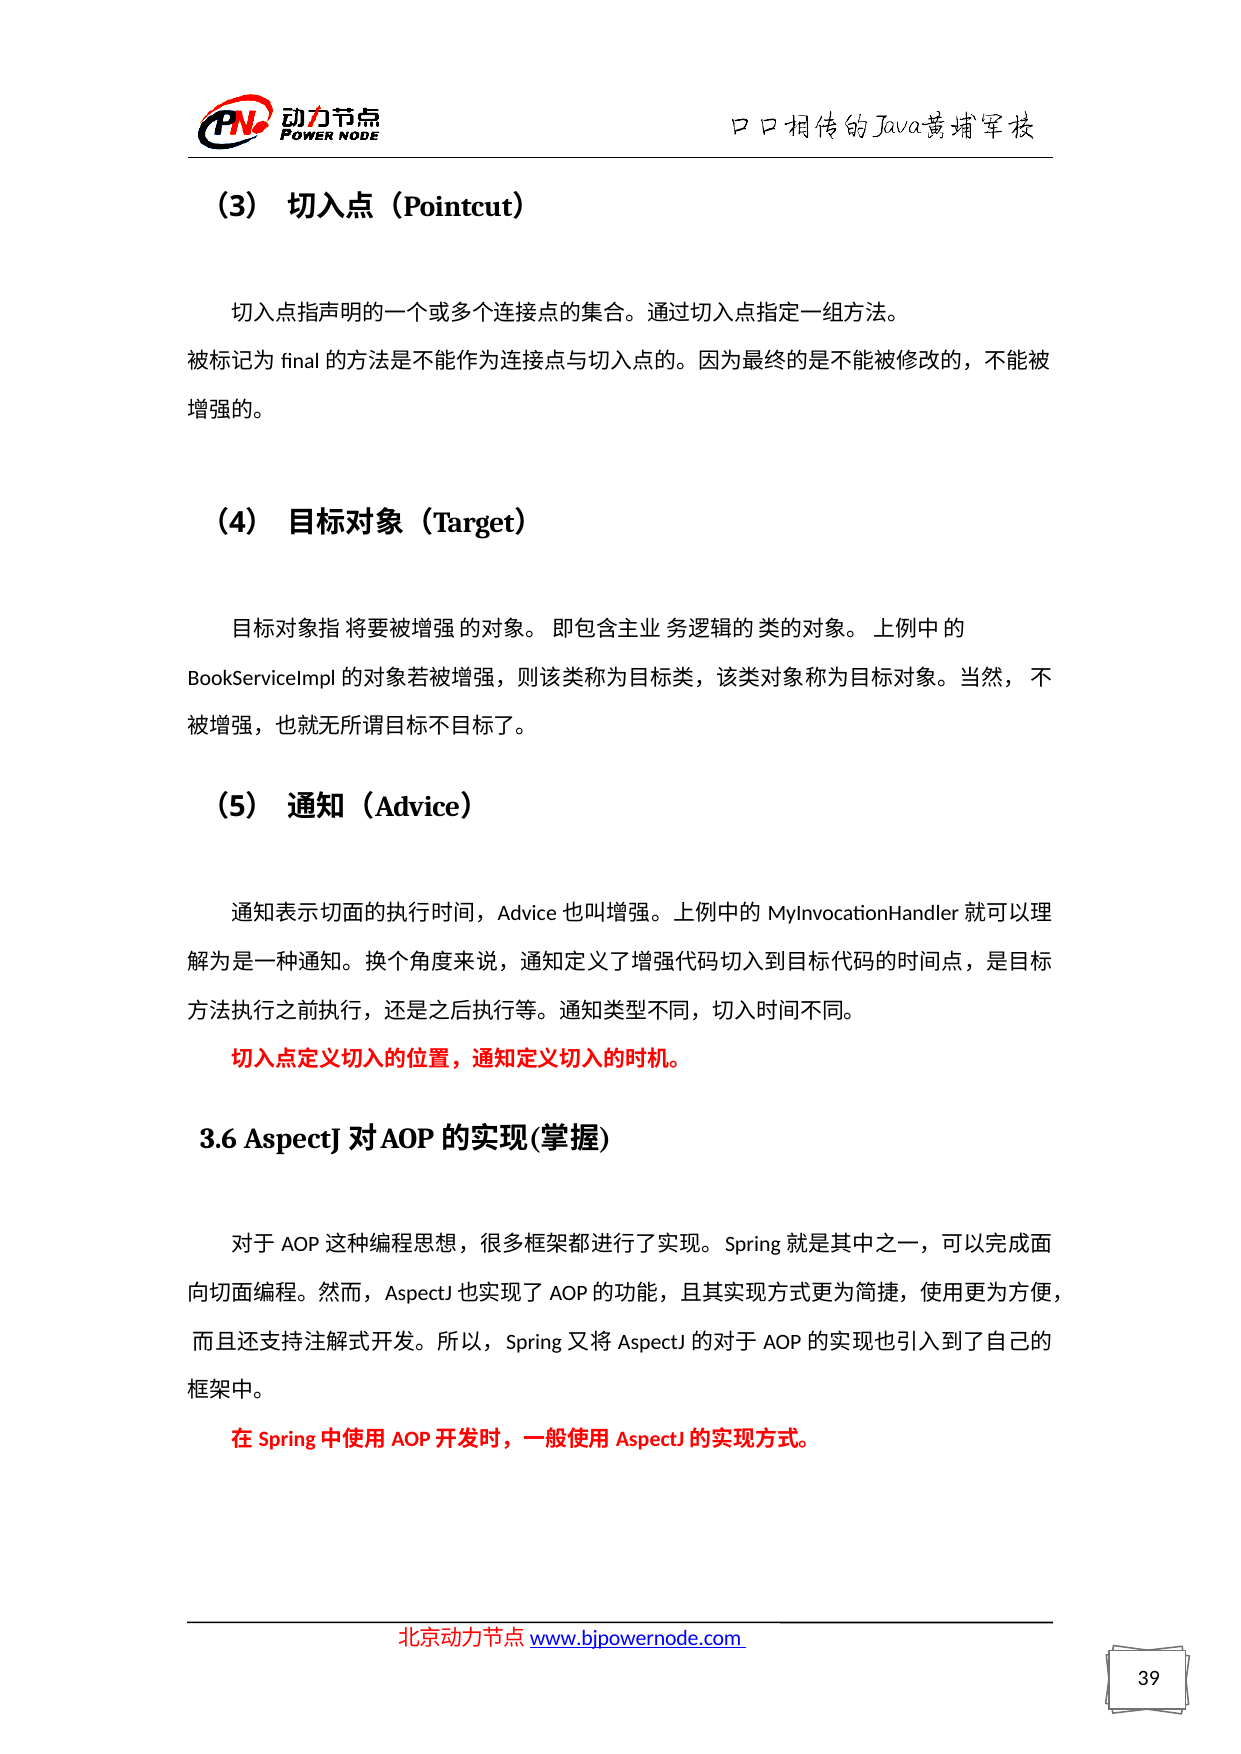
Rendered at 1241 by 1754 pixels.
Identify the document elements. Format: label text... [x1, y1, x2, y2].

text 目标对象指 将要被增强 的对象。 即包含主业 务逻辑的 类的对象。 上例中 的 [187, 611, 1053, 643]
text 被标记为 final 的方法是不能作为连接点与切入点的。因为最终的是不能被修改的，不能被增强的。 [187, 343, 1053, 424]
text 通知表示切面的执行时间，Advice 也叫增强。上例中的 MyInvocationHandler 就可以理解为是一种通知。换个角度来说，通知定义了增强代码切入到目标代码的时间点，是目标方法执行之前执行，还是之后执行等。通知类型不同，切入时间不同。 [187, 895, 1053, 1025]
subtitle 通知（Advice） [200, 772, 1053, 837]
subtitle 目标对象（Target） [200, 488, 1053, 553]
text 切入点指声明的一个或多个连接点的集合。通过切入点指定一组方法。 [187, 294, 1053, 327]
picture [187, 88, 1053, 155]
subtitle 切入点（Pointcut） [200, 172, 1053, 237]
text 对于 AOP 这种编程思想，很多框架都进行了实现。Spring 就是其中之一，可以完成面向切面编程。然而，AspectJ 也实现了 AOP 的功能，且其实现方式更为简捷，使用更为方便， 而且还支持注解式开发。所以，Spring 又将 AspectJ 的对于 AOP 的实现也引入到了自己的框架中。 [187, 1226, 1053, 1404]
text 在 Spring 中使用 AOP 开发时，一般使用 AspectJ 的实现方式。 [187, 1420, 1053, 1453]
text 切入点定义切入的位置，通知定义切入的时机。 [187, 1041, 1053, 1073]
text BookServiceImpl 的对象若被增强，则该类称为目标类，该类对象称为目标对象。当然， 不被增强，也就无所谓目标不目标了。 [187, 659, 1053, 740]
subtitle 3.6 AspectJ 对 AOP 的实现(掌握) [200, 1103, 1053, 1168]
